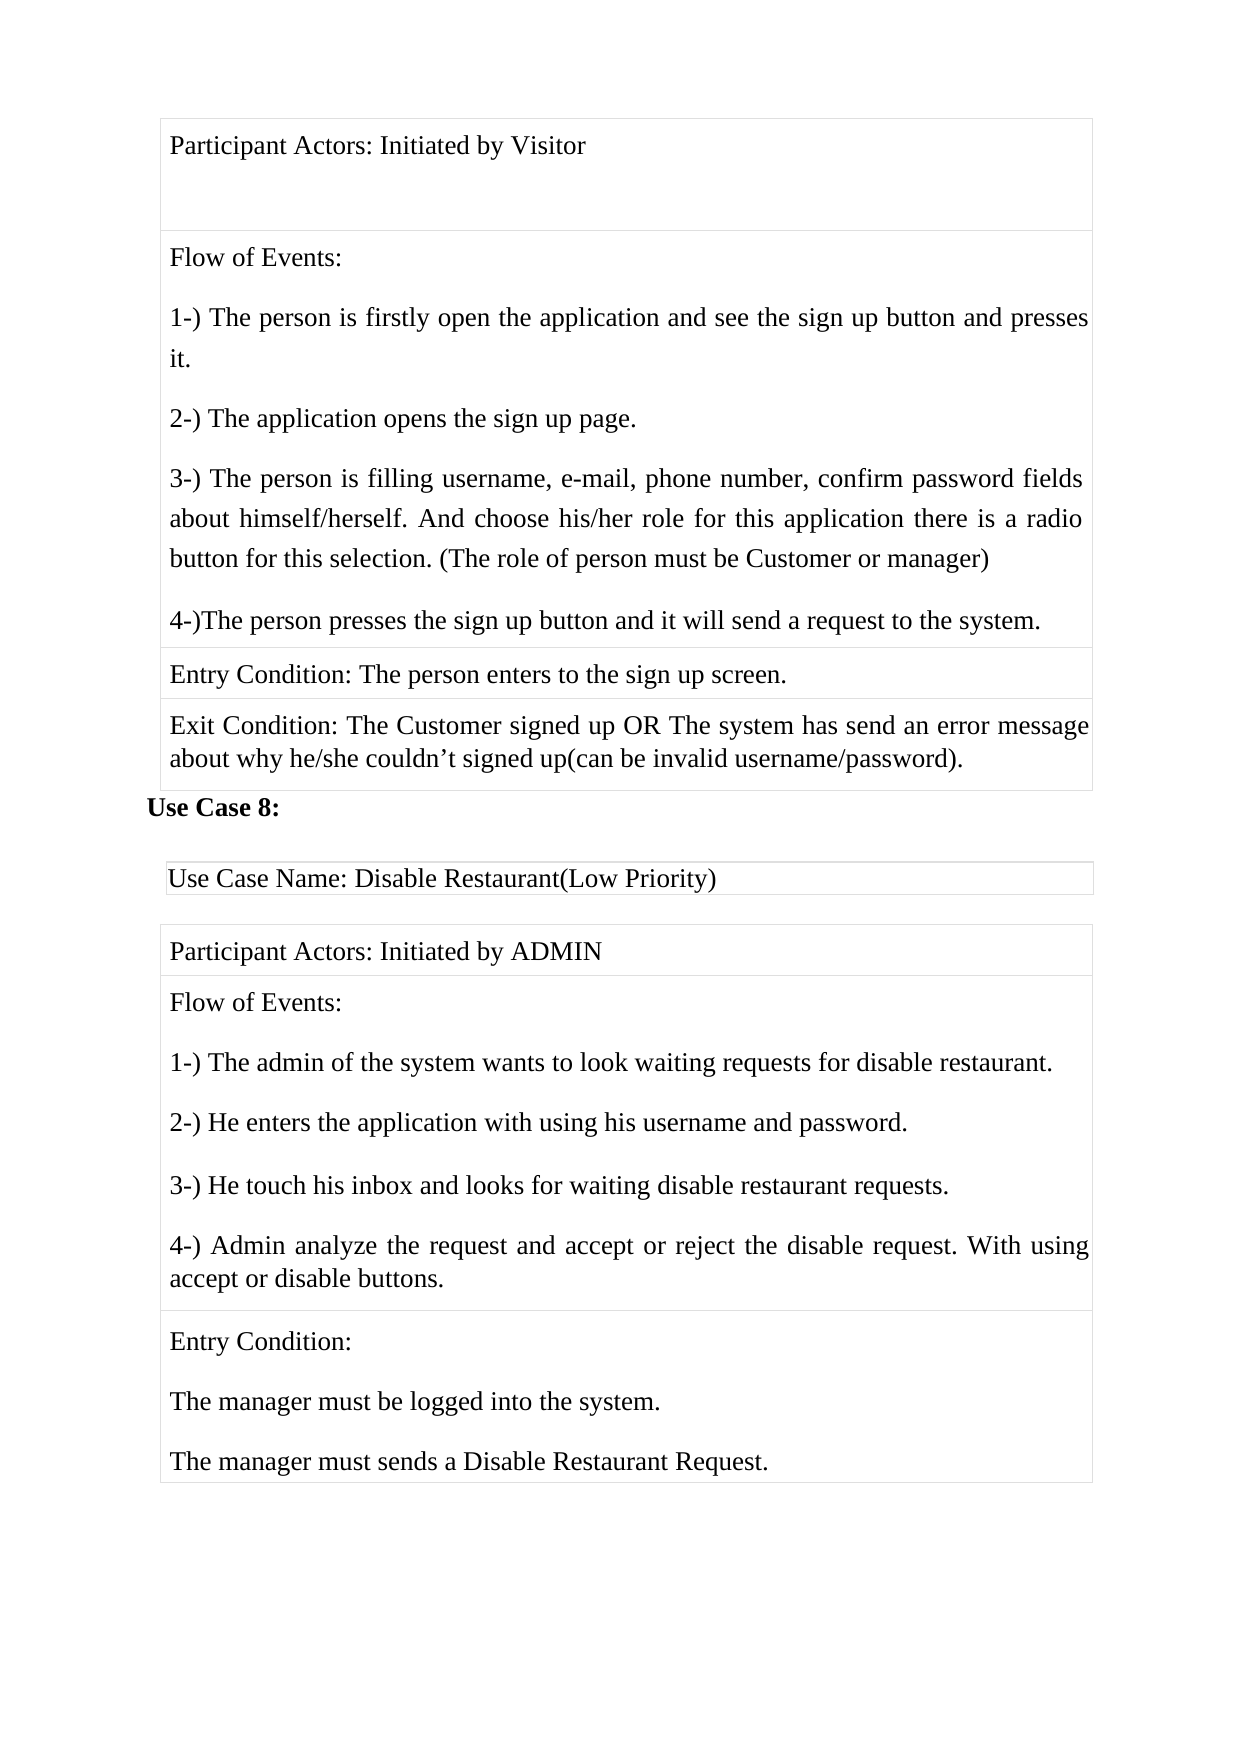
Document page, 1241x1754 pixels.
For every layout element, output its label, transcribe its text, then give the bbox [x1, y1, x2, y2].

table_cell Flow of Events: 1-) The admin of the system wants to look waiting requests for disable restaurant. 2-) He enters the application with using his username and password. 3-) He touch his inbox and looks for waiting disable restaurant requests. 4-) Admin analyze the request and accept or reject the disable request. With using accept or disable buttons. [161, 976, 1092, 1310]
table_header Participant Actors: Initiated by ADMIN [161, 925, 1092, 974]
text Use Case Name: Disable Restaurant(Low Priority) [167, 863, 1093, 894]
table_cell Exit Condition: The Customer signed up OR The system has send an error message about why he/she couldn’t signed up(can be invalid username/password). [161, 699, 1092, 790]
table_cell Entry Condition: The person enters to the sign up screen. [161, 648, 1092, 698]
table_cell Participant Actors: Initiated by Visitor [161, 119, 1092, 229]
text Use Case 8: [146, 791, 736, 822]
table_cell Entry Condition: The manager must be logged into the system. The manager must sends a Disable Restaurant Request. [161, 1311, 1092, 1482]
table_cell Flow of Events: 1-) The person is firstly open the application and see the sign up button and presses it. 2-) The application opens the sign up page. 3-) The person is filling username, e-mail, phone number, confirm password fields about himself/herself. And choose his/her role for this application there is a radio button for this selection. (The role of person must be Customer or manager) 4-)The person presses the sign up button and it will send a request to the system. [161, 231, 1092, 647]
